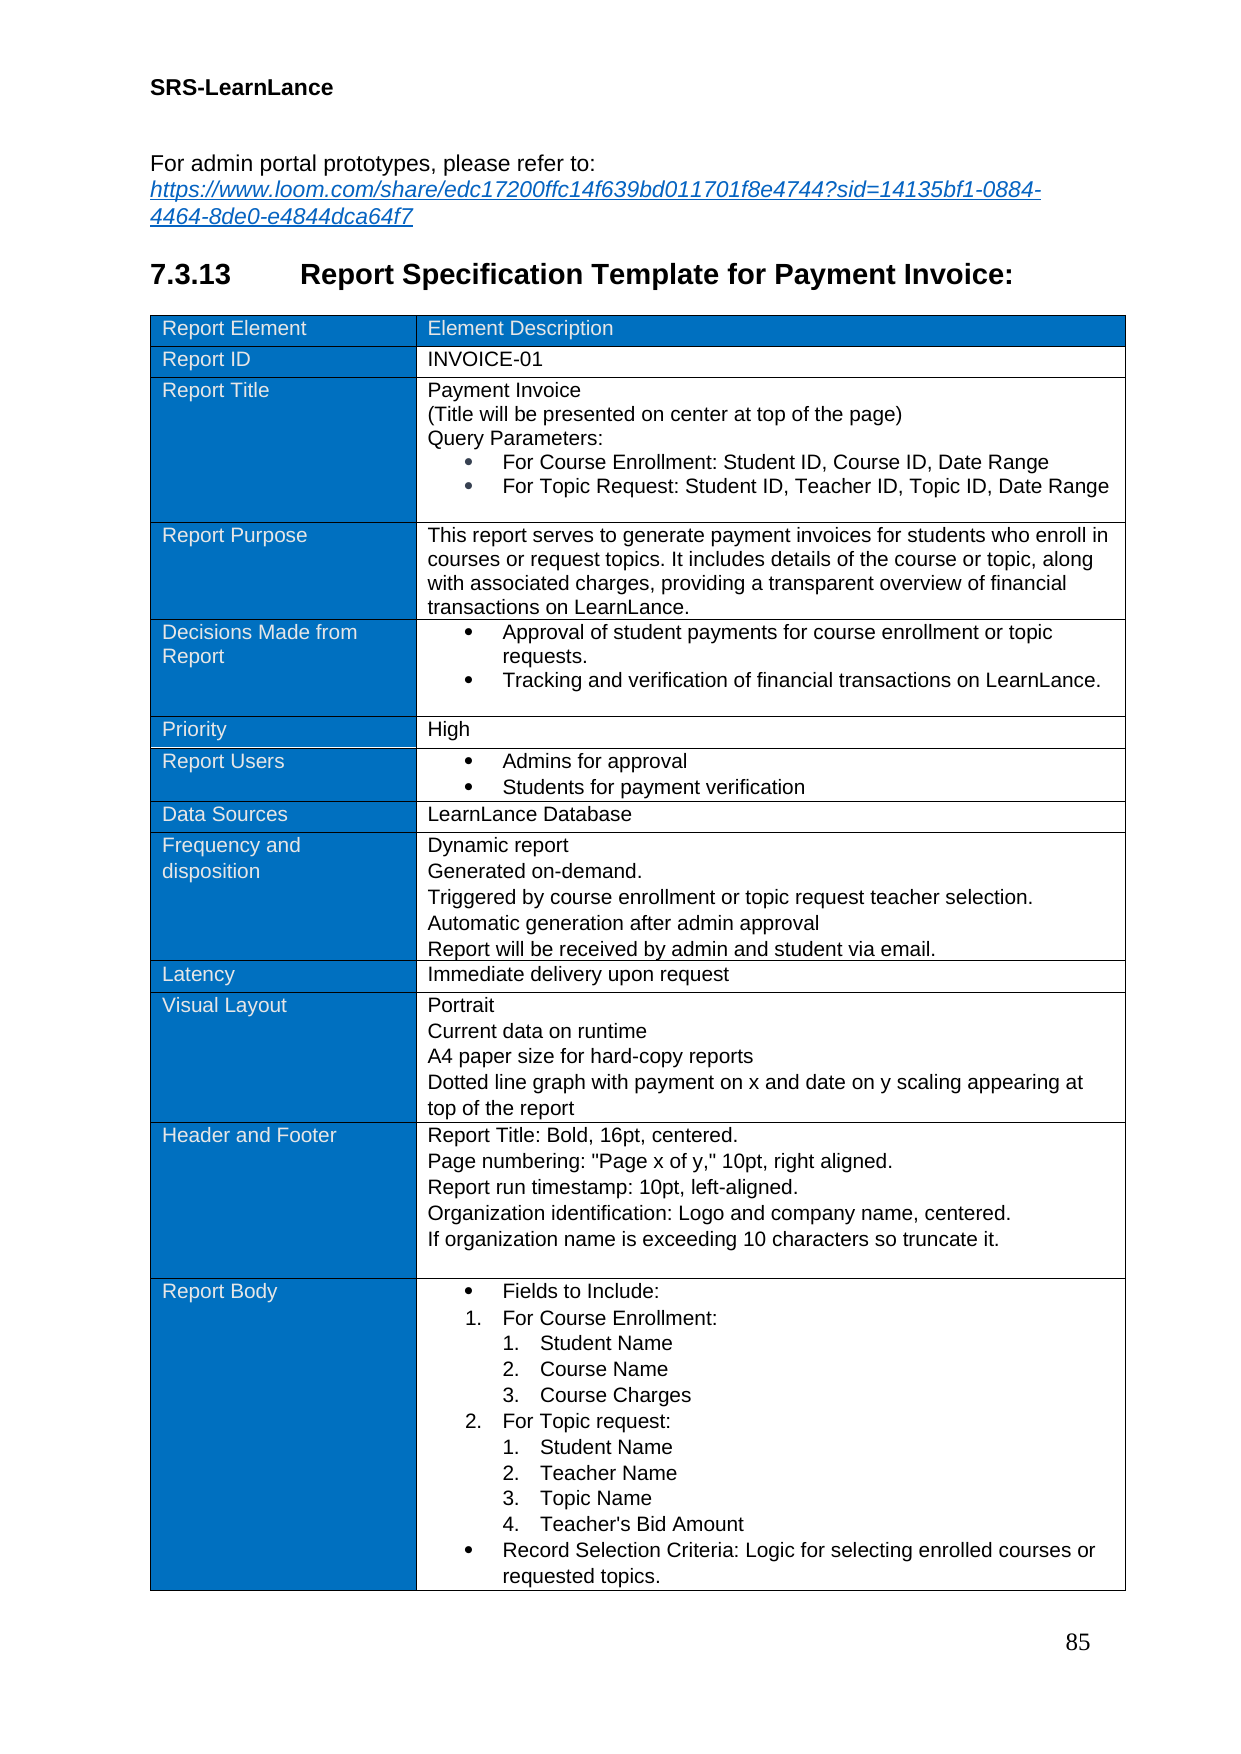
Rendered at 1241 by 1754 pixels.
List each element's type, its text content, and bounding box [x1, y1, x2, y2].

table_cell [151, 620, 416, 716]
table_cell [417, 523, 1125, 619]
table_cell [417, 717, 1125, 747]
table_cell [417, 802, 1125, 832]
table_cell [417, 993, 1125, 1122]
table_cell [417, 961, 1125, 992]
text For admin portal prototypes, please refer to: https://www.loom.com/share/edc17200ffc14f639bd011701f8e4744?sid=14135bf1-0884-4464-8de0-e4844dca64f7 [150, 150, 1090, 229]
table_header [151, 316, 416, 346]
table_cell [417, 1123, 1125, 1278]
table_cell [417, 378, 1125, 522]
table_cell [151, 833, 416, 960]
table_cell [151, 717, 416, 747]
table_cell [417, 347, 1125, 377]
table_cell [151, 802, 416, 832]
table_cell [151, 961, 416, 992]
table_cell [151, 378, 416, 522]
subtitle Report Specification Template for Payment Invoice: [150, 257, 1090, 291]
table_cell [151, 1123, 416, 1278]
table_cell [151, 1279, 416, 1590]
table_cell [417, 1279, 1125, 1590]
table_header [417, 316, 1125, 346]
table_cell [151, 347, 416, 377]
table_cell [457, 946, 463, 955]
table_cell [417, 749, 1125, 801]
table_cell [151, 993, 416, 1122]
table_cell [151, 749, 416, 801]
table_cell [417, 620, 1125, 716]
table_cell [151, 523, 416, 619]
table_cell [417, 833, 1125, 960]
